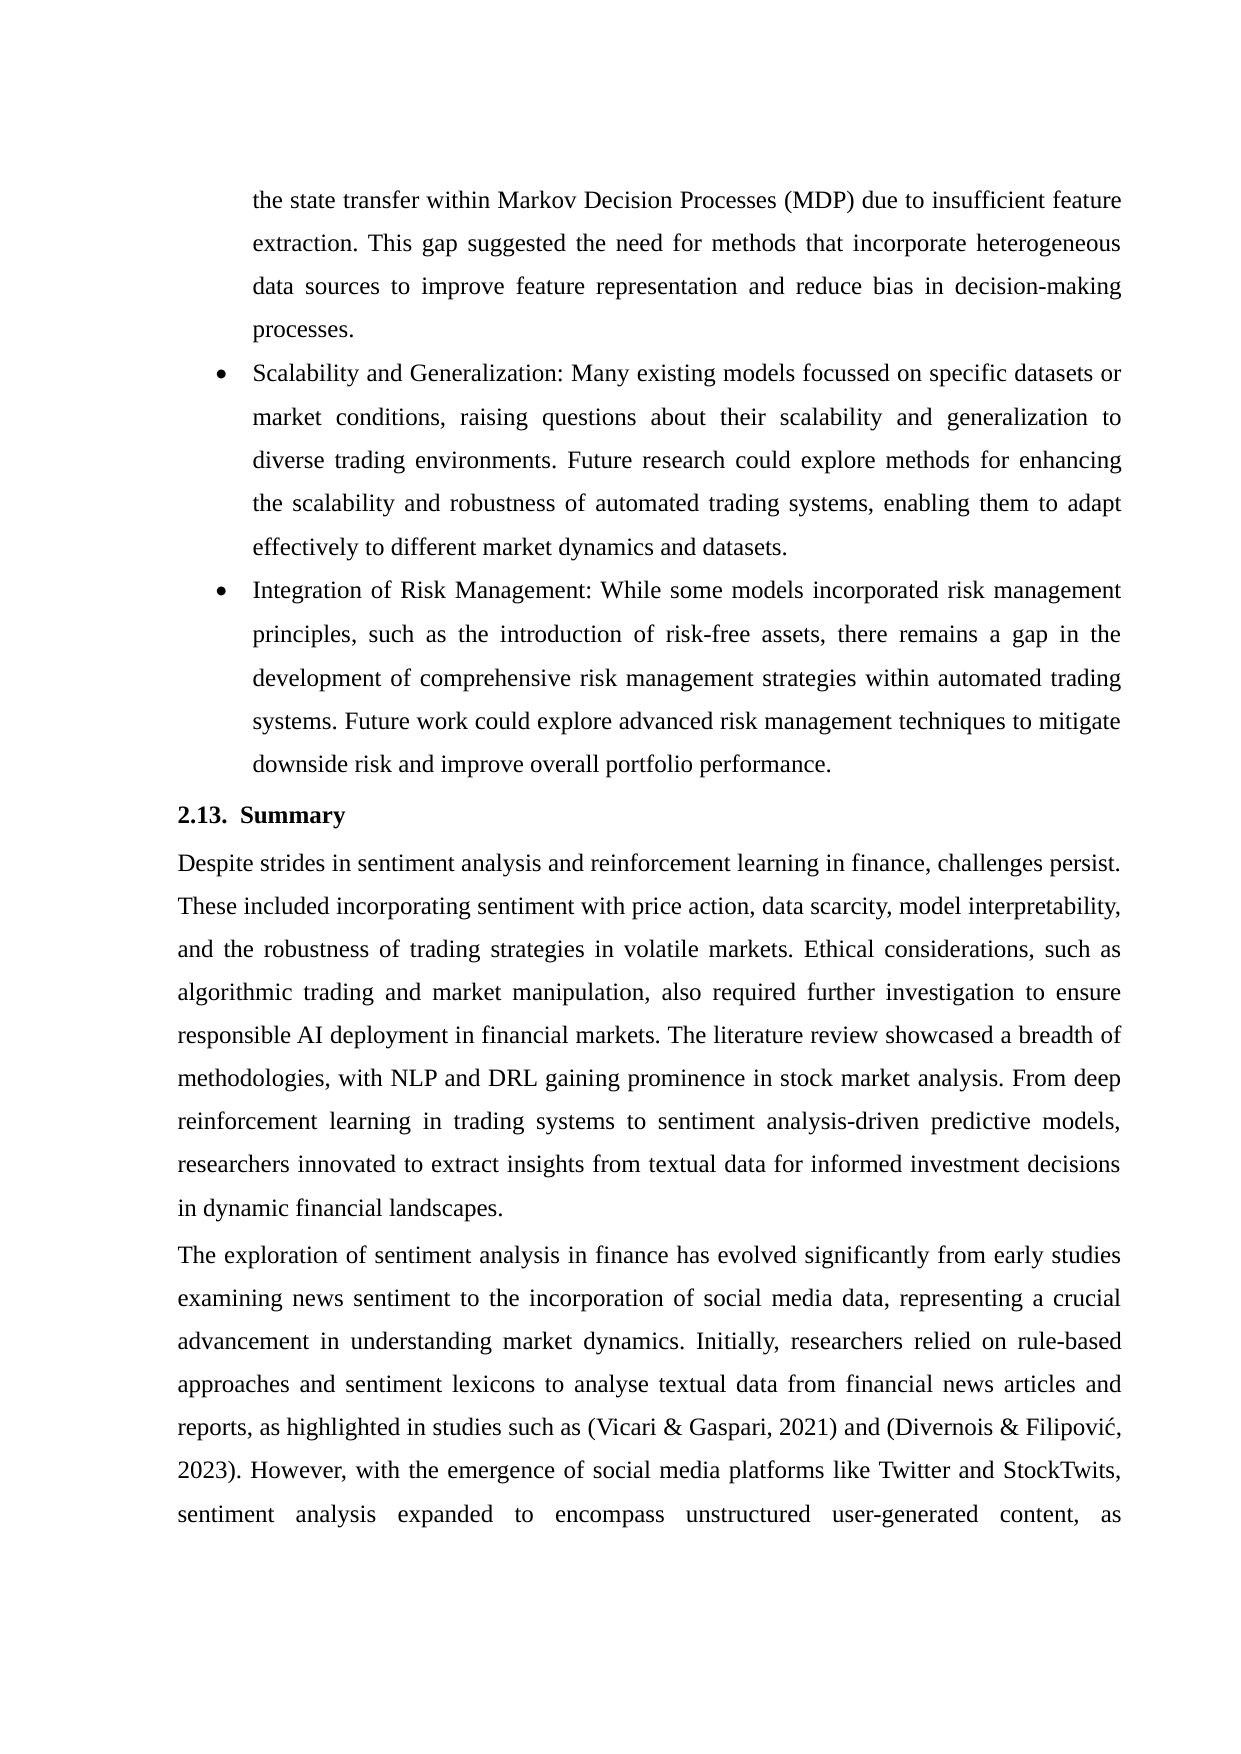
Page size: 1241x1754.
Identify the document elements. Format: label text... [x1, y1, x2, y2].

text Despite strides in sentiment analysis and reinforcement learning in finance, challenges persist. These included incorporating sentiment with price action, data scarcity, model interpretability, and the robustness of trading strategies in volatile markets. Ethical considerations, such as algorithmic trading and market manipulation, also required further investigation to ensure responsible AI deployment in financial markets. The literature review showcased a breadth of methodologies, with NLP and DRL gaining prominence in stock market analysis. From deep reinforcement learning in trading systems to sentiment analysis-driven predictive models, researchers innovated to extract insights from textual data for informed investment decisions in dynamic financial landscapes. [177, 848, 1122, 1221]
subtitle Summary [177, 800, 1122, 829]
list Integration of Risk Management: While some models incorporated risk management principles, such as the introduction of risk-free assets, there remains a gap in the development of comprehensive risk management strategies within automated trading systems. Future work could explore advanced risk management techniques to mitigate downside risk and improve overall portfolio performance. [215, 575, 1122, 778]
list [215, 185, 1122, 343]
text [177, 1240, 1122, 1527]
list Scalability and Generalization: Many existing models focussed on specific datasets or market conditions, raising questions about their scalability and generalization to diverse trading environments. Future research could explore methods for enhancing the scalability and robustness of automated trading systems, enabling them to adapt effectively to different market dynamics and datasets. [215, 357, 1122, 560]
